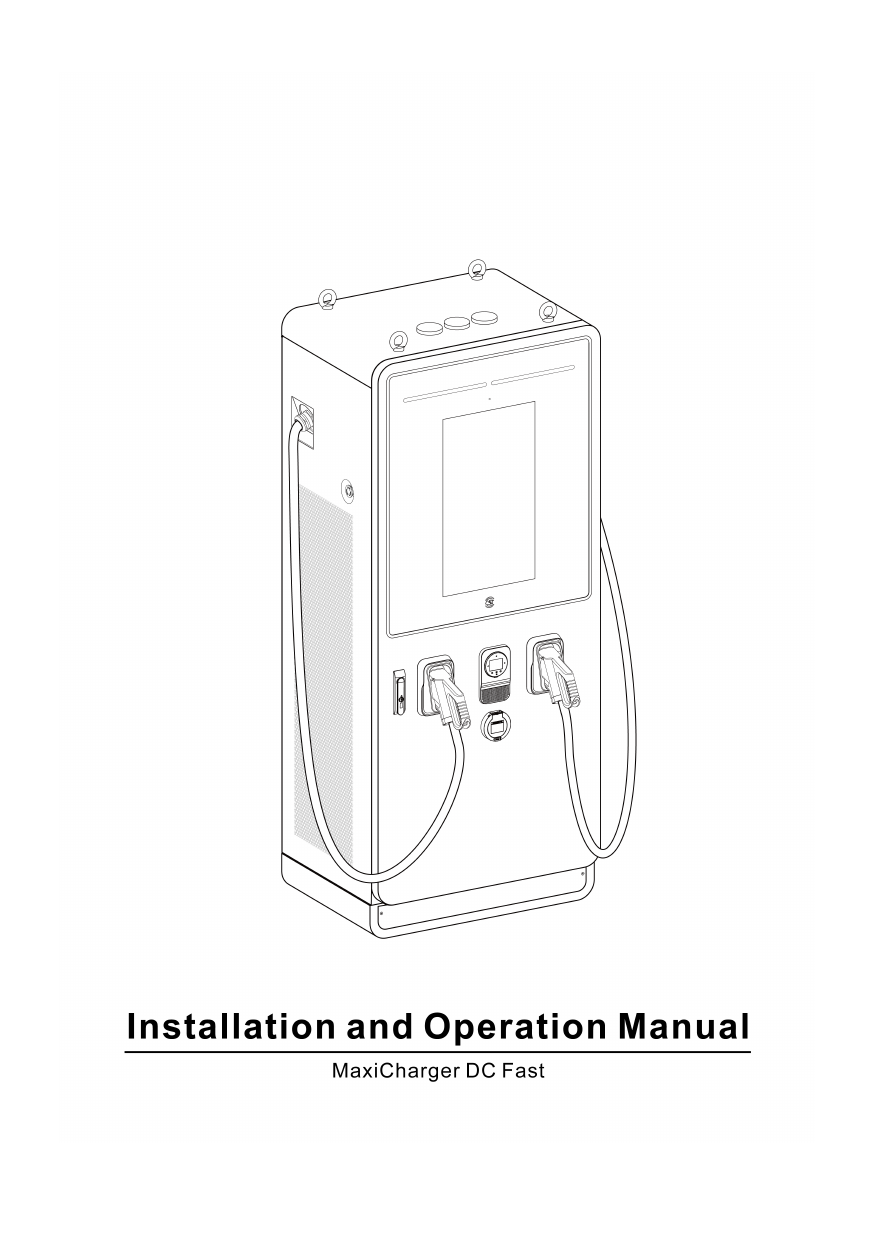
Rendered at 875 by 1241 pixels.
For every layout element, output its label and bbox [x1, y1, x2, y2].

picture [59, 72, 815, 1143]
